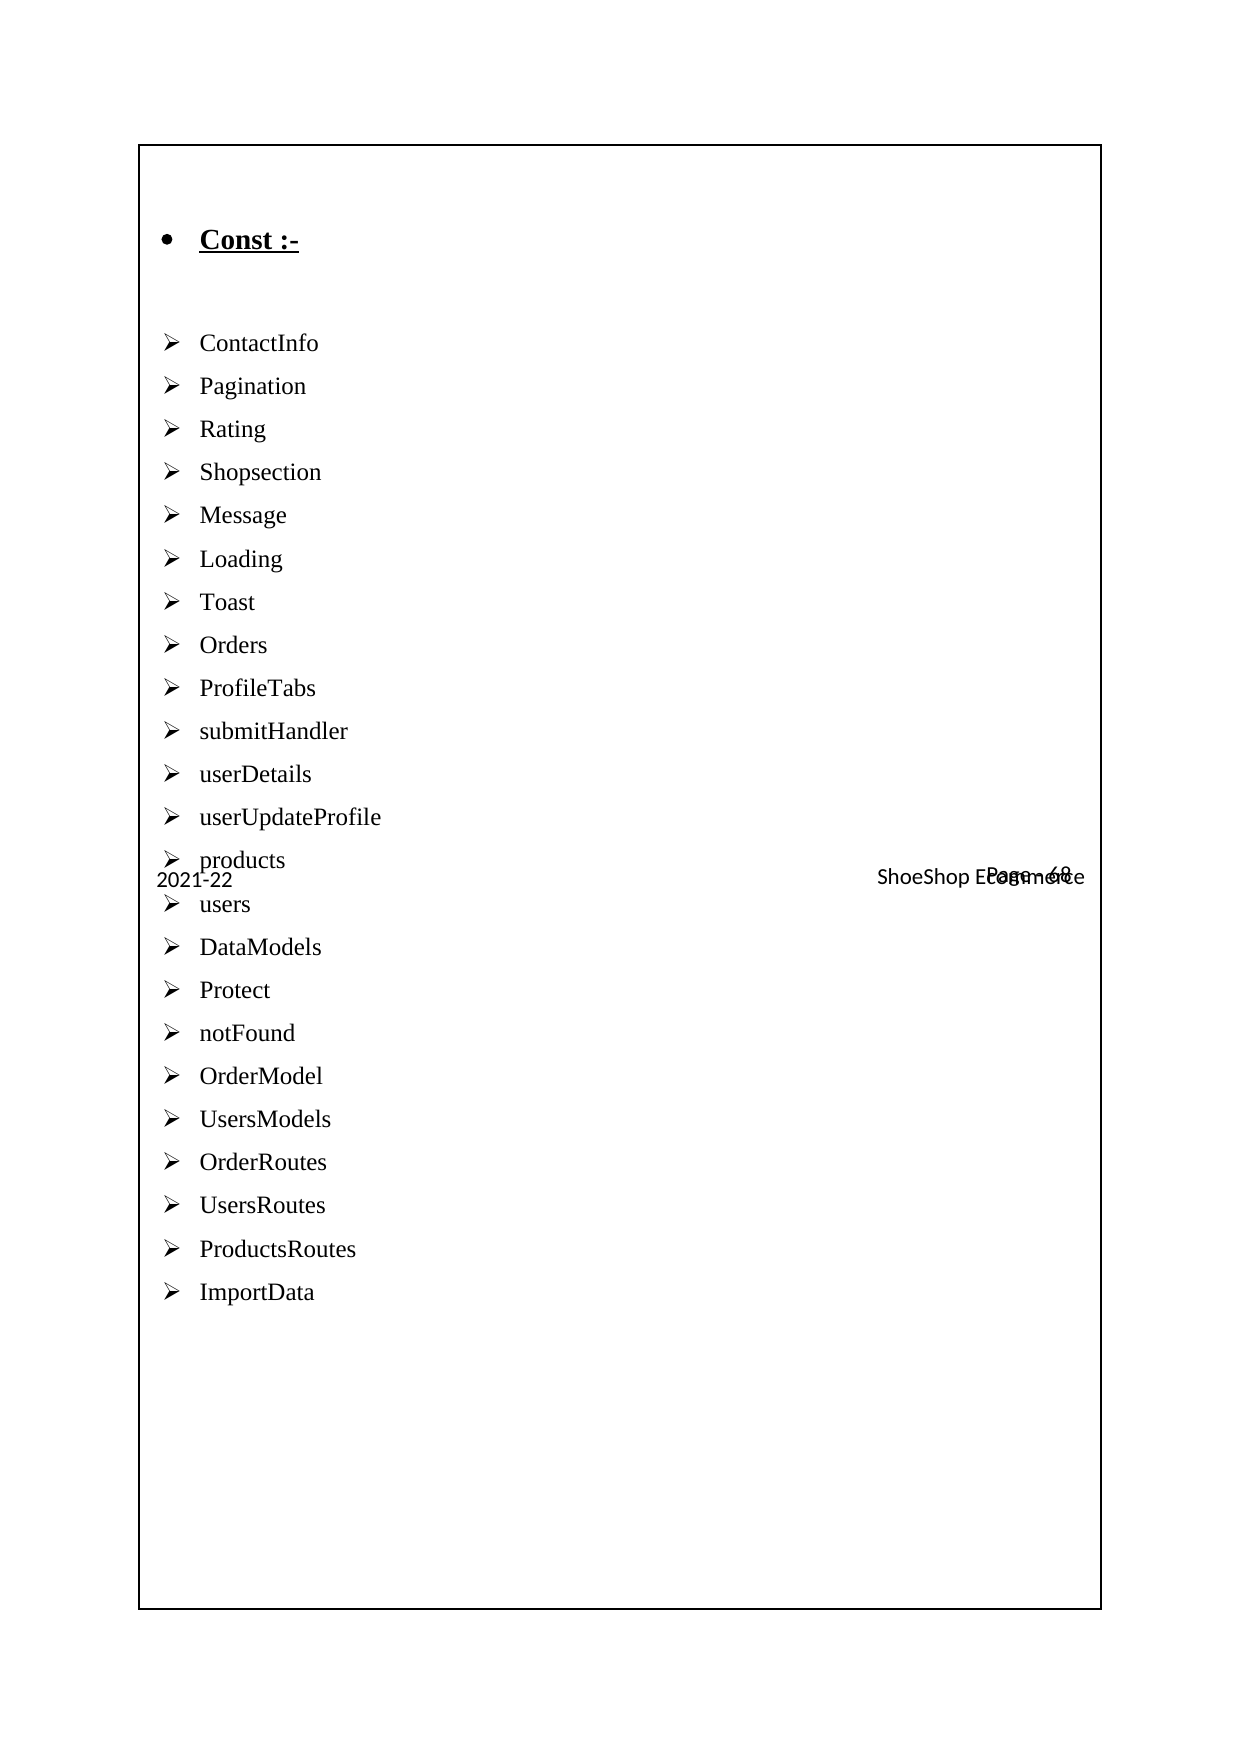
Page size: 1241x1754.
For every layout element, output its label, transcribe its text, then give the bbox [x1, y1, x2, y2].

list products [162, 846, 1090, 874]
list Pagination [162, 371, 1090, 400]
list users [162, 889, 1090, 917]
list notFound [162, 1018, 1090, 1047]
list Const :- [162, 222, 1090, 256]
list Shopsection [162, 457, 1090, 486]
list userDetails [162, 759, 1090, 788]
list UsersModels [162, 1104, 1090, 1133]
list ContactInfo [162, 328, 1090, 357]
list Message [162, 501, 1090, 529]
list DataModels [162, 932, 1090, 961]
list ImportData [162, 1277, 1090, 1306]
list userUpdateProfile [162, 802, 1090, 831]
list OrderRoutes [162, 1147, 1090, 1176]
list Protect [162, 975, 1090, 1004]
list ProductsRoutes [162, 1234, 1090, 1262]
list UsersRoutes [162, 1191, 1090, 1219]
list OrderModel [162, 1061, 1090, 1090]
list Loading [162, 544, 1090, 572]
list Rating [162, 414, 1090, 443]
list Toast [162, 587, 1090, 616]
list submitHandler [162, 716, 1090, 745]
list Orders [162, 630, 1090, 659]
list ProfileTabs [162, 673, 1090, 702]
